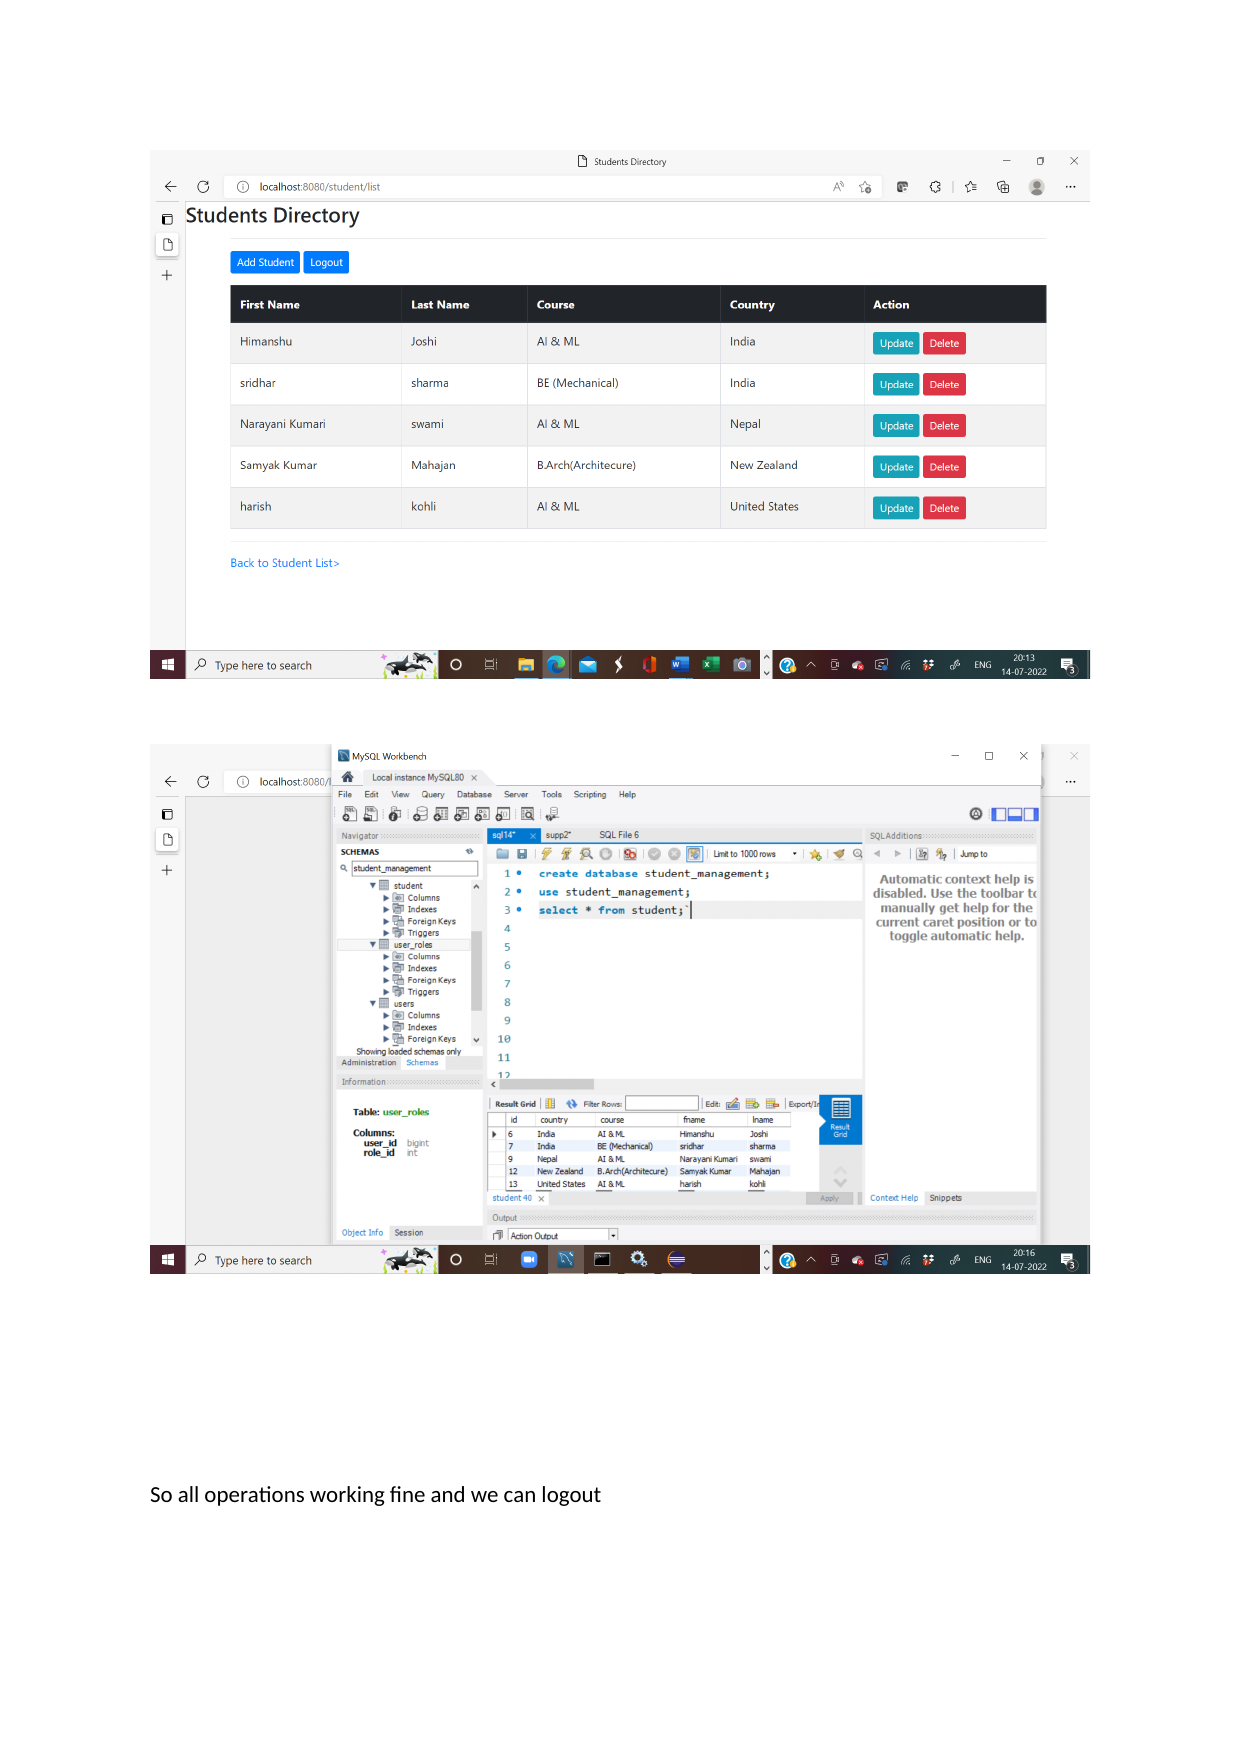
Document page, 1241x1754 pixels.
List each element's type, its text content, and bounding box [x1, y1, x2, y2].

picture [150, 744, 1091, 1274]
picture [150, 150, 1091, 679]
text So all operations working fine and we can logout [150, 1480, 1090, 1508]
